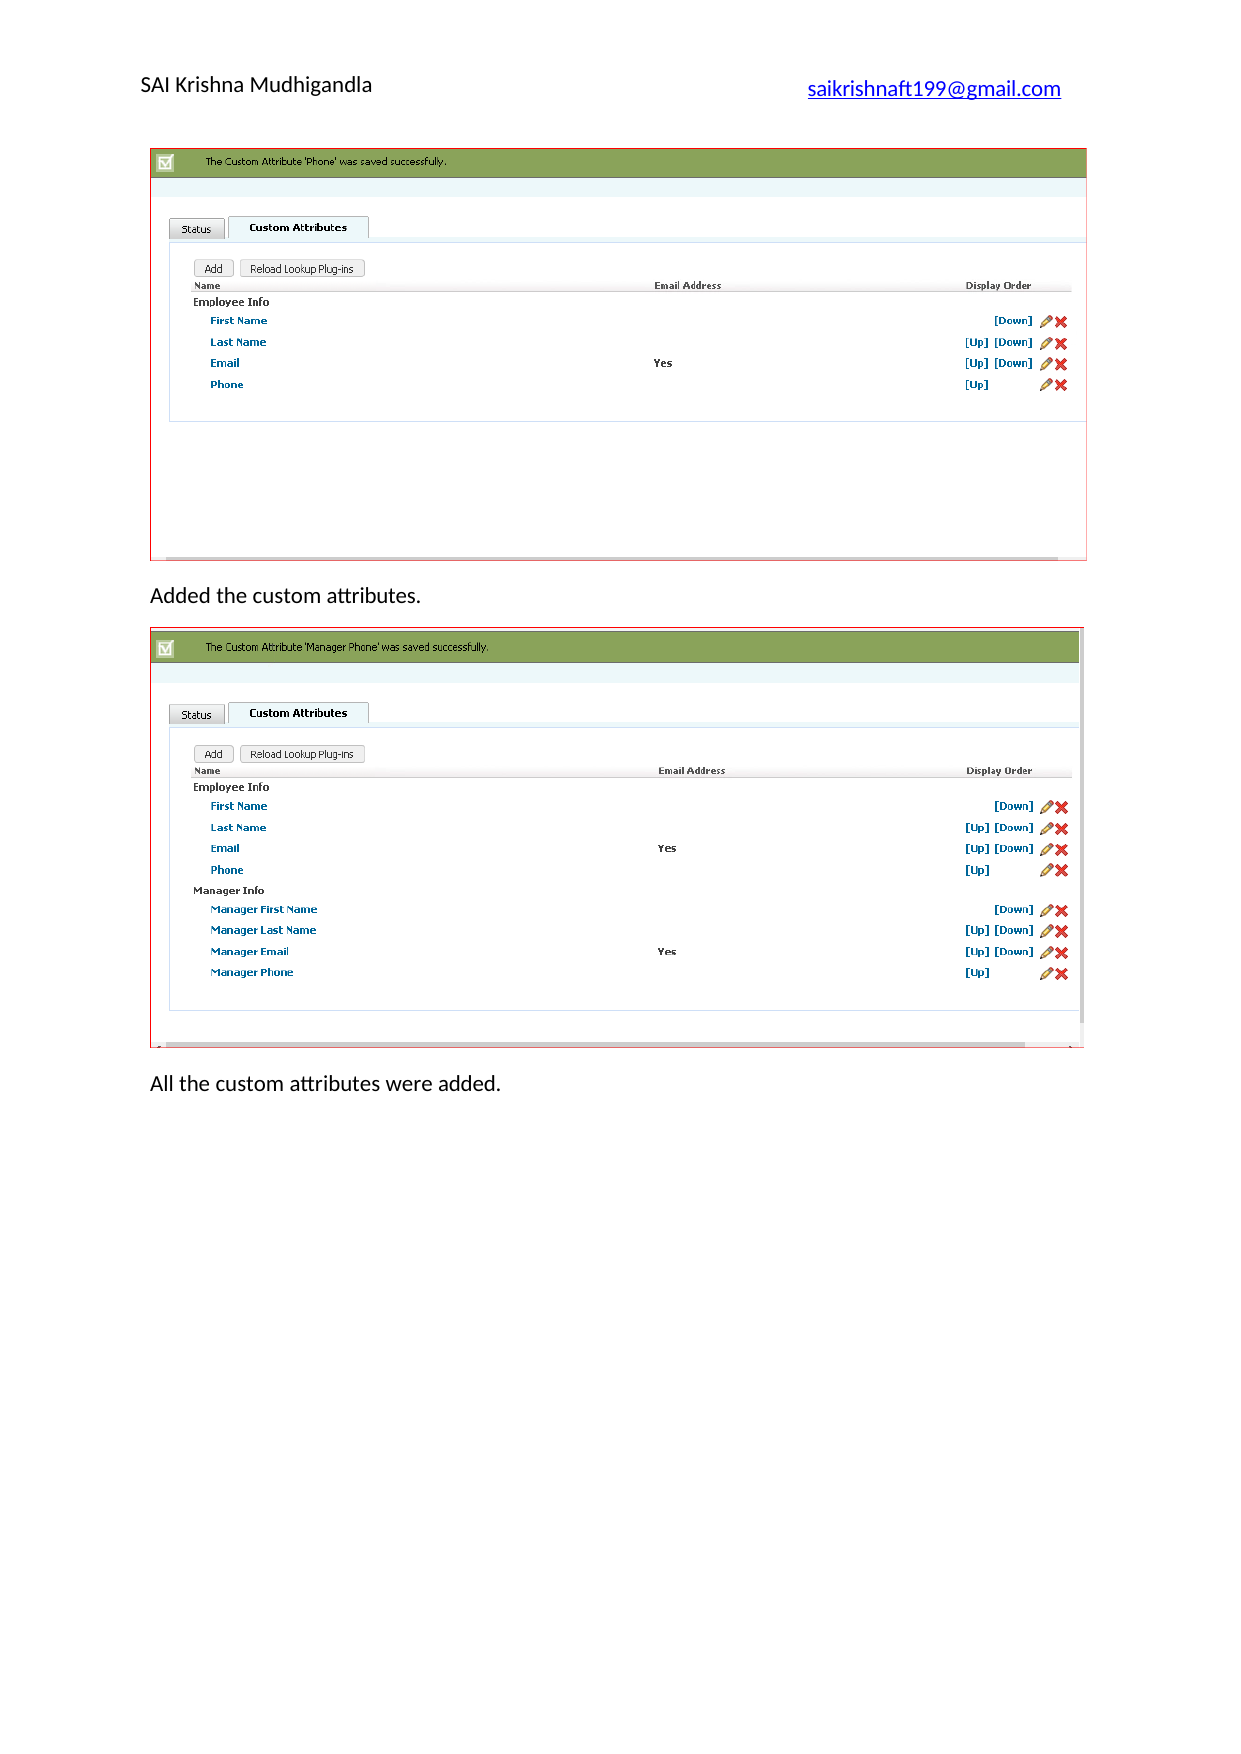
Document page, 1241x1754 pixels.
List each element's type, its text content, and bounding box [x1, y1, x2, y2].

text Added the custom attributes. [150, 581, 1103, 609]
picture [150, 148, 1087, 561]
text All the custom attributes were added. [150, 647, 1103, 1098]
picture [150, 627, 1084, 647]
